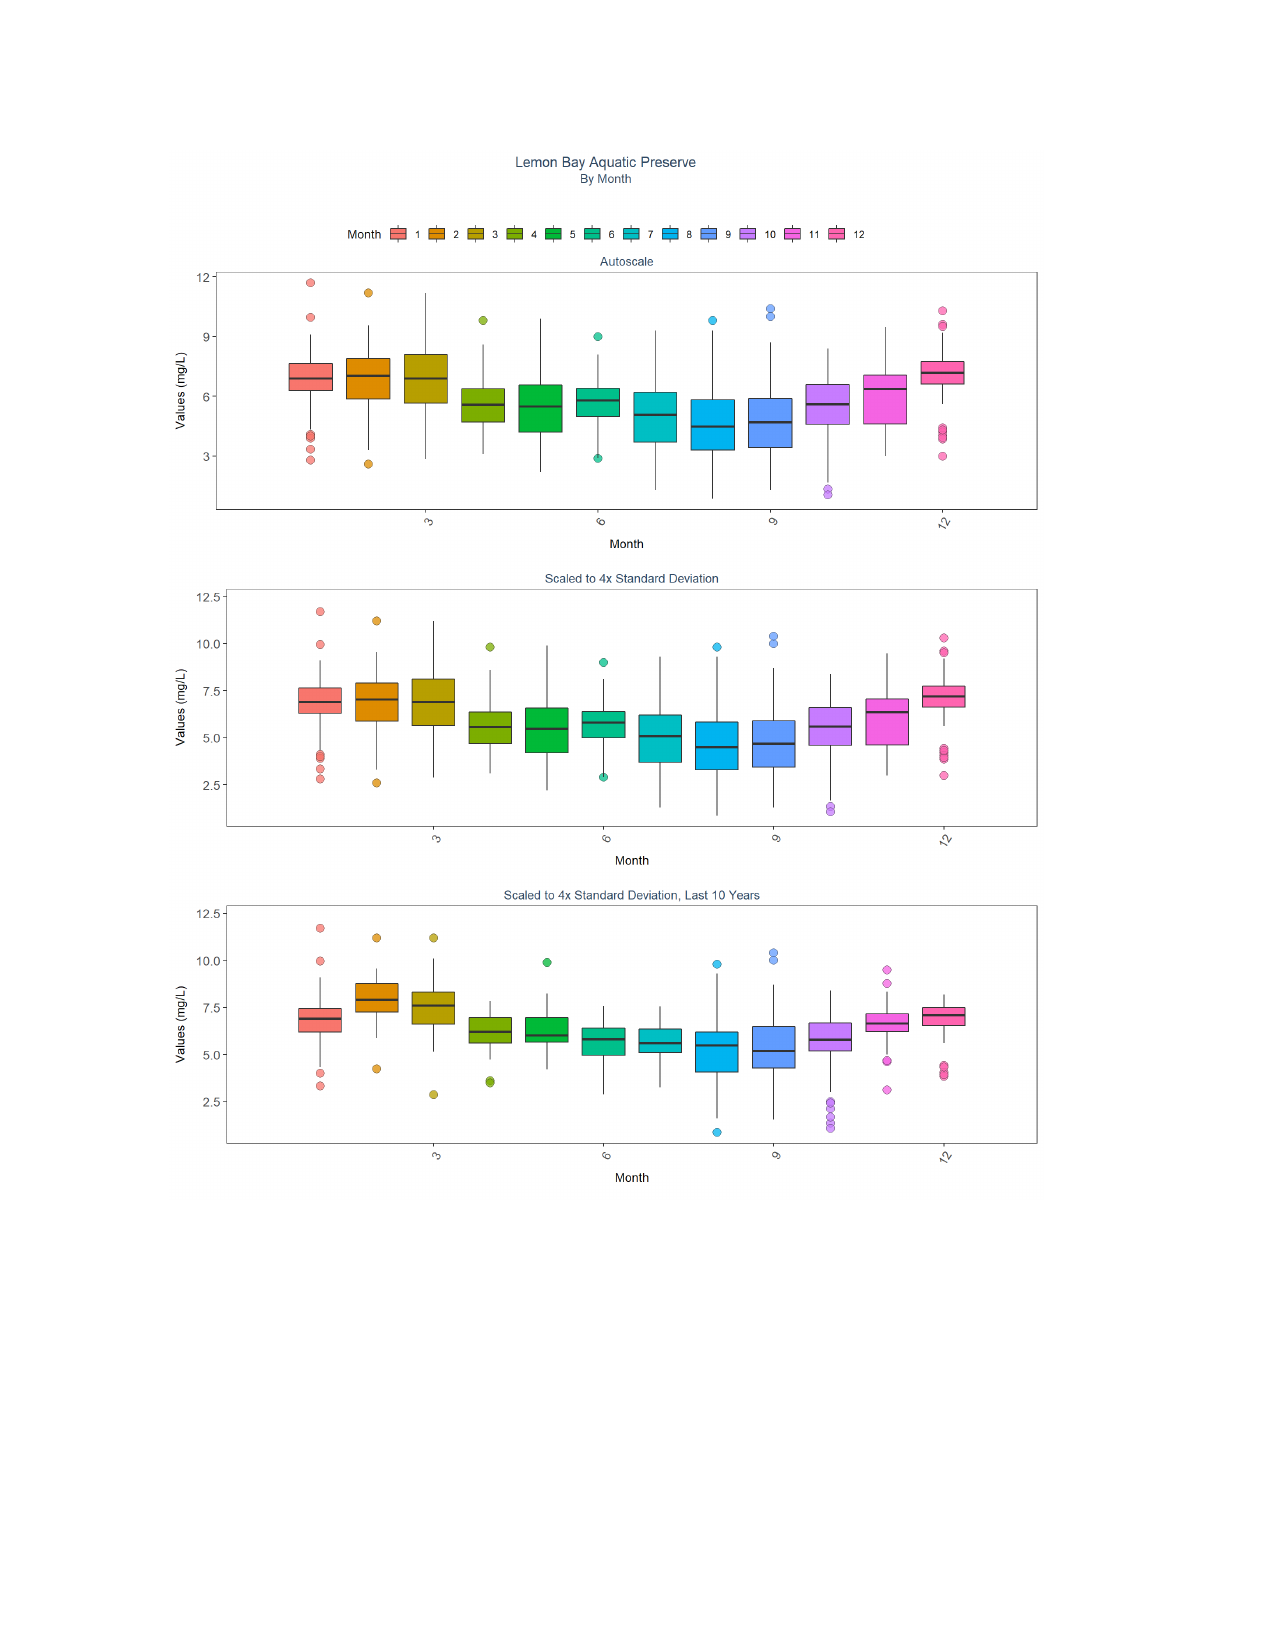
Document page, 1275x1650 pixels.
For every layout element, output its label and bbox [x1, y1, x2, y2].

picture [168, 150, 1044, 1200]
